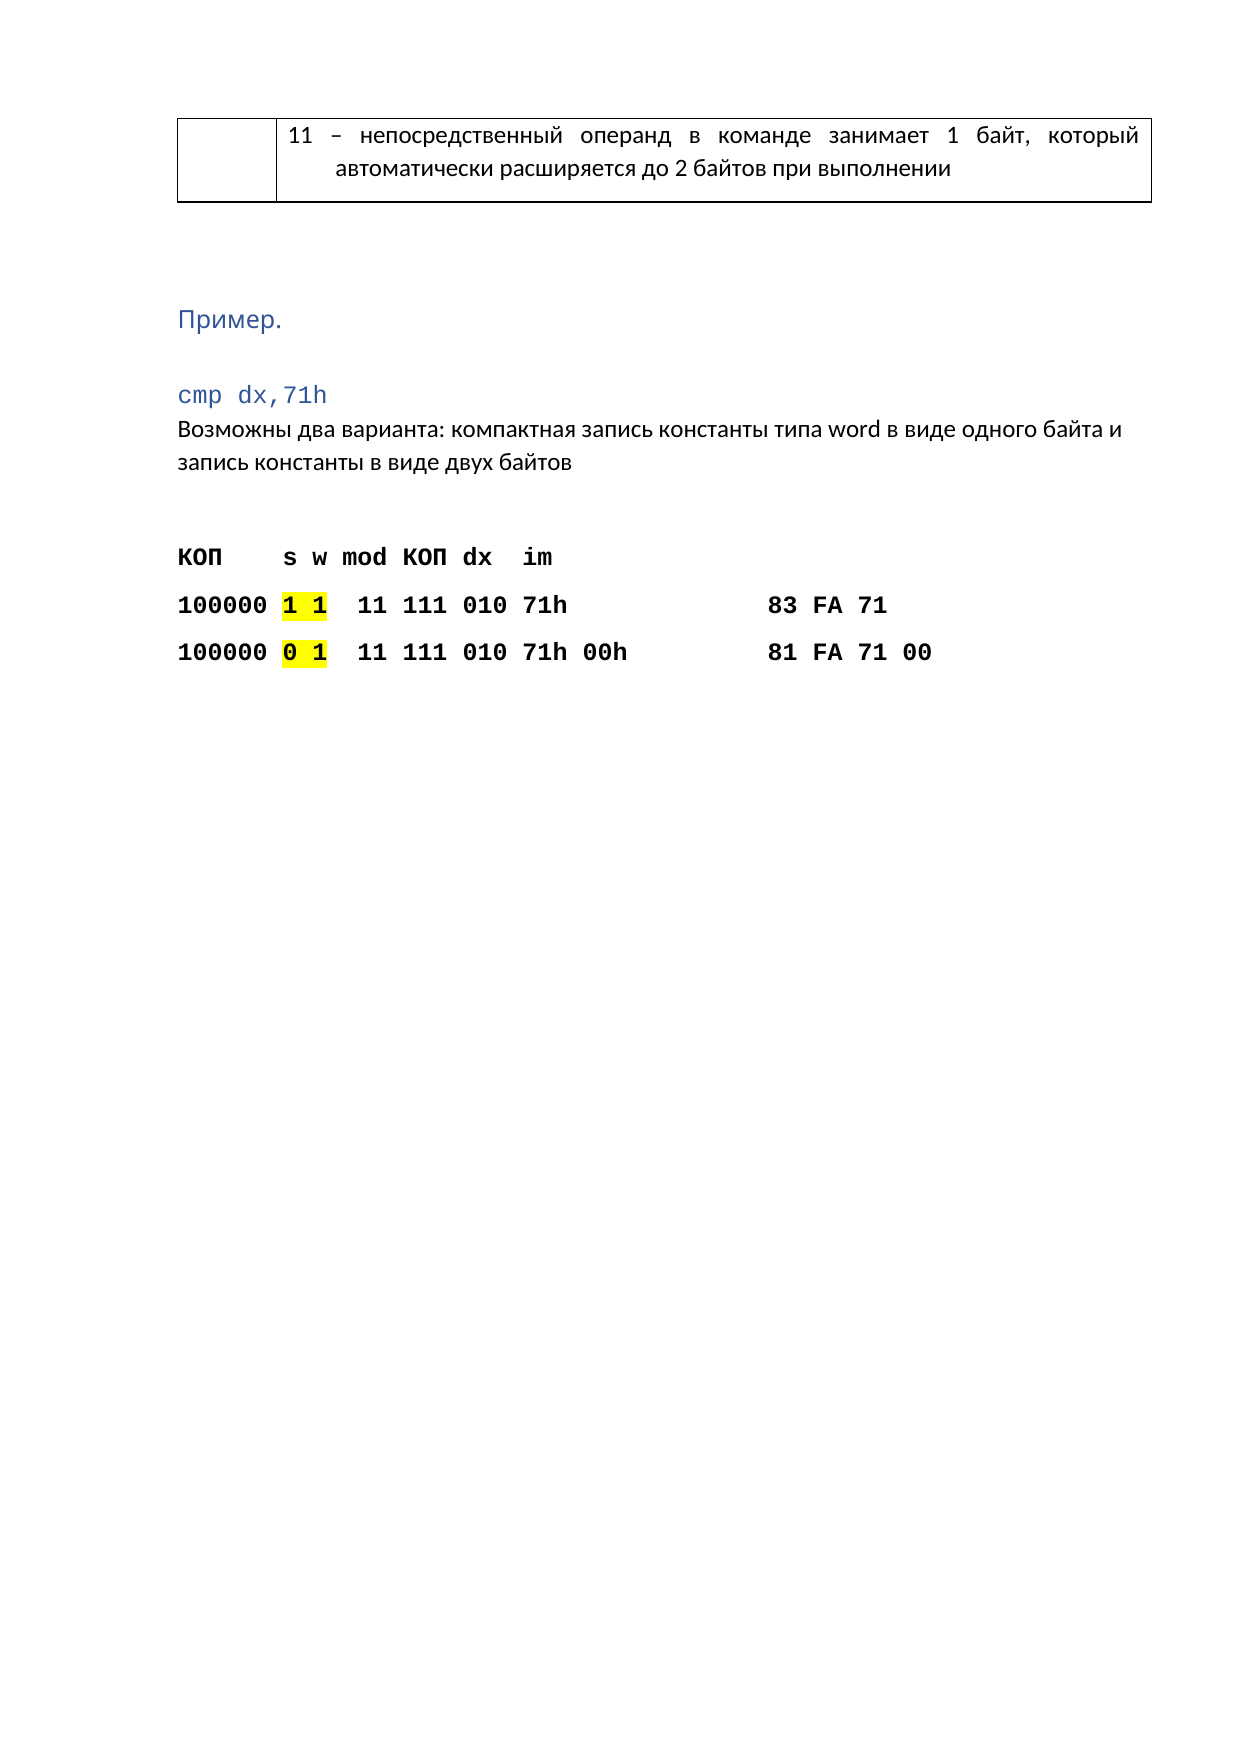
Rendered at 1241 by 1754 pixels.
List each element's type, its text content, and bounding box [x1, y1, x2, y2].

text 100000 1 1 11 111 010 71h 83 FA 71 [327, 592, 1152, 621]
text КОП s w mod КОП dx im [177, 545, 1152, 573]
text 100000 0 1 11 111 010 71h 00h 81 FA 71 00 [177, 639, 1152, 668]
subtitle Пример. [177, 302, 1152, 336]
table_header sw [178, 119, 276, 201]
subtitle cmp dx,71h [177, 382, 1152, 411]
table_cell 11 – непосредственный операнд в команде занимает 1 байт, который автоматически расширяется до 2 байтов при выполнении [277, 119, 1151, 201]
text Возможны два варианта: компактная запись константы типа word в виде одного байта и запись константы в виде двух байтов [177, 413, 1152, 476]
text 100000 1 1 11 111 010 71h 83 FA 71 [177, 592, 282, 621]
